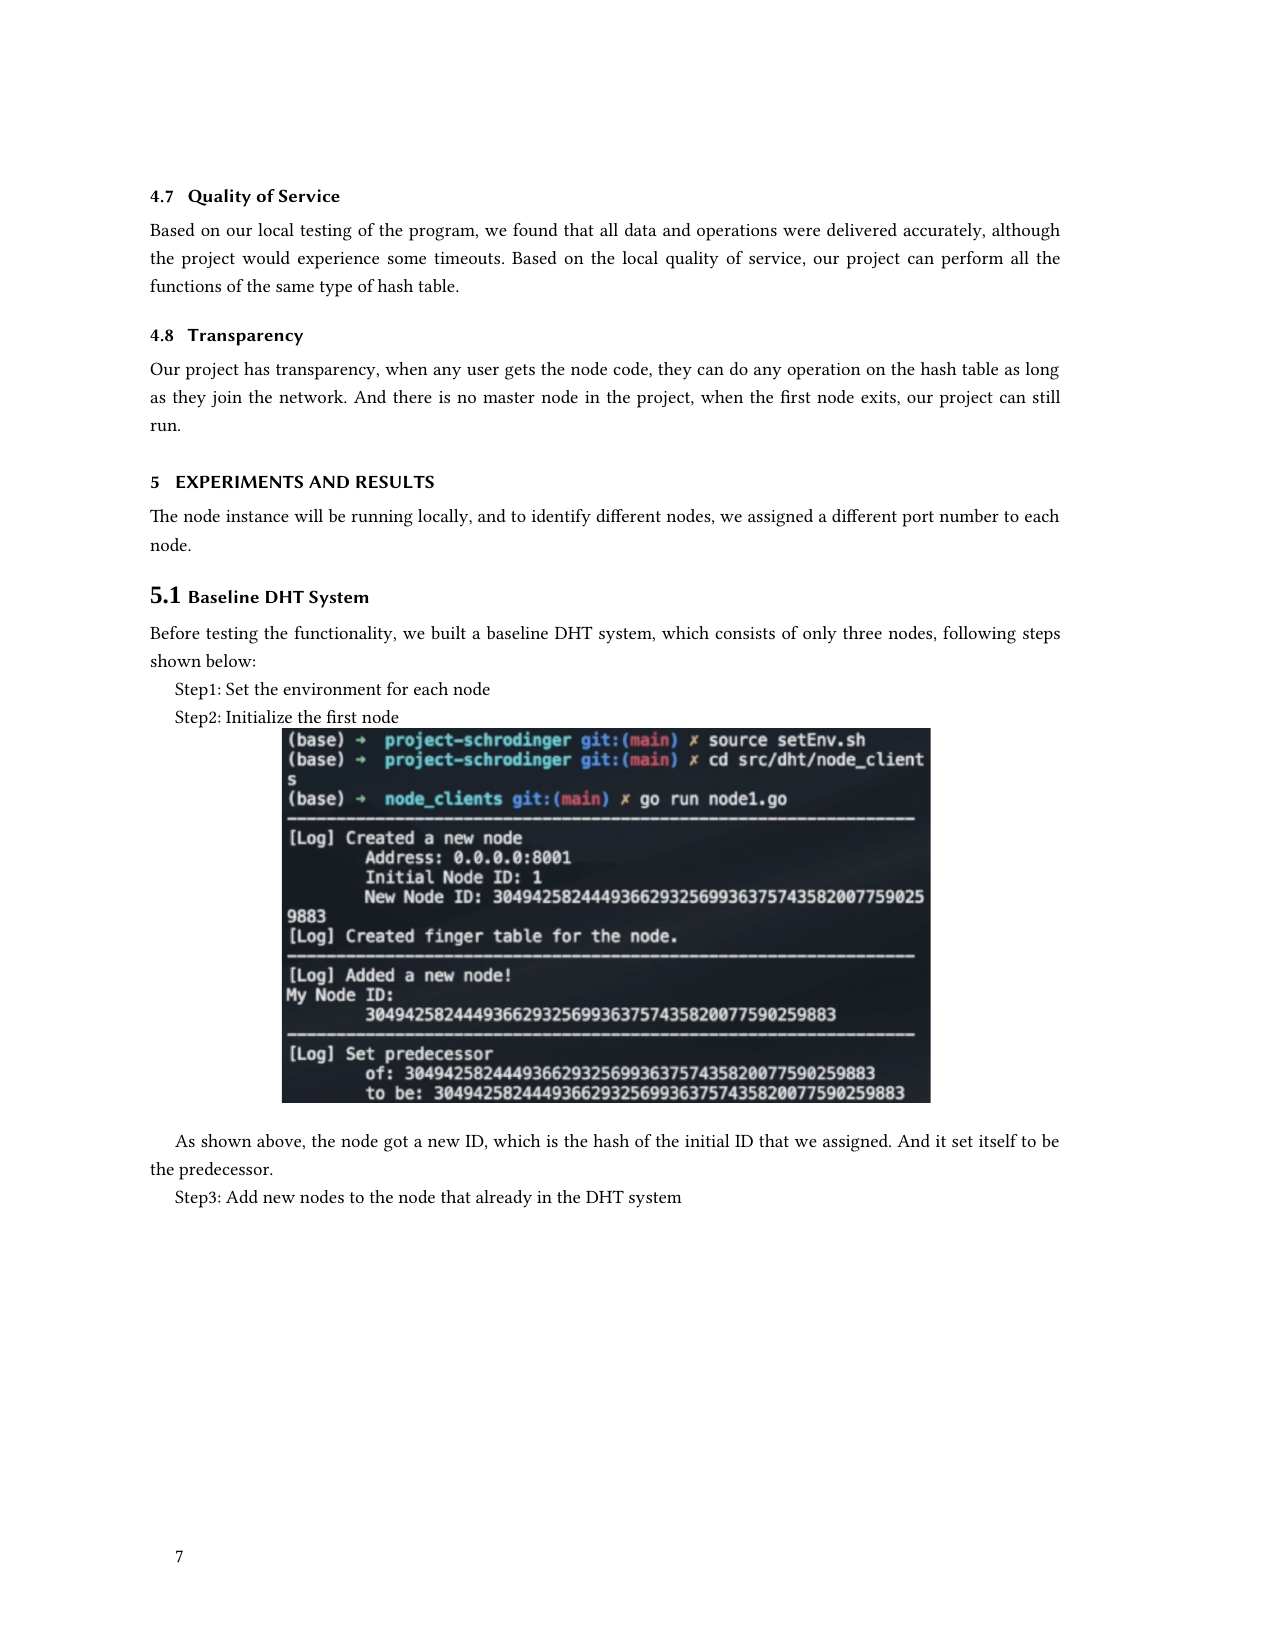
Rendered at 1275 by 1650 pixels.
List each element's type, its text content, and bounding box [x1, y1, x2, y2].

text Our project has transparency, when any user gets the node code, they can do any operation on the hash table as long as they join the network. And there is no master node in the project, when the first node exits, our project can still run. [150, 352, 1062, 436]
text Transparency [150, 322, 1062, 346]
text Step2: Initialize the first node [150, 700, 1062, 728]
picture [281, 728, 931, 1103]
text Before testing the functionality, we built a baseline DHT system, which consists of only three nodes, following steps shown below: [150, 616, 1062, 672]
text Based on our local testing of the program, we found that all data and operations were delivered accurately, although the project would experience some timeouts. Based on the local quality of service, our project can perform all the functions of the same type of hash table. [150, 213, 1062, 297]
text Quality of Service [150, 183, 1062, 207]
text Baseline DHT System [150, 581, 1062, 609]
text Step3: Add new nodes to the node that already in the DHT system [150, 1180, 1062, 1208]
text The node instance will be running locally, and to identify different nodes, we assigned a different port number to each node. [150, 499, 1062, 556]
text Experiments and Results [150, 469, 1062, 493]
text Step1: Set the environment for each node [150, 672, 1062, 700]
text As shown above, the node got a new ID, which is the hash of the initial ID that we assigned. And it set itself to be the predecessor. [150, 1124, 1062, 1180]
